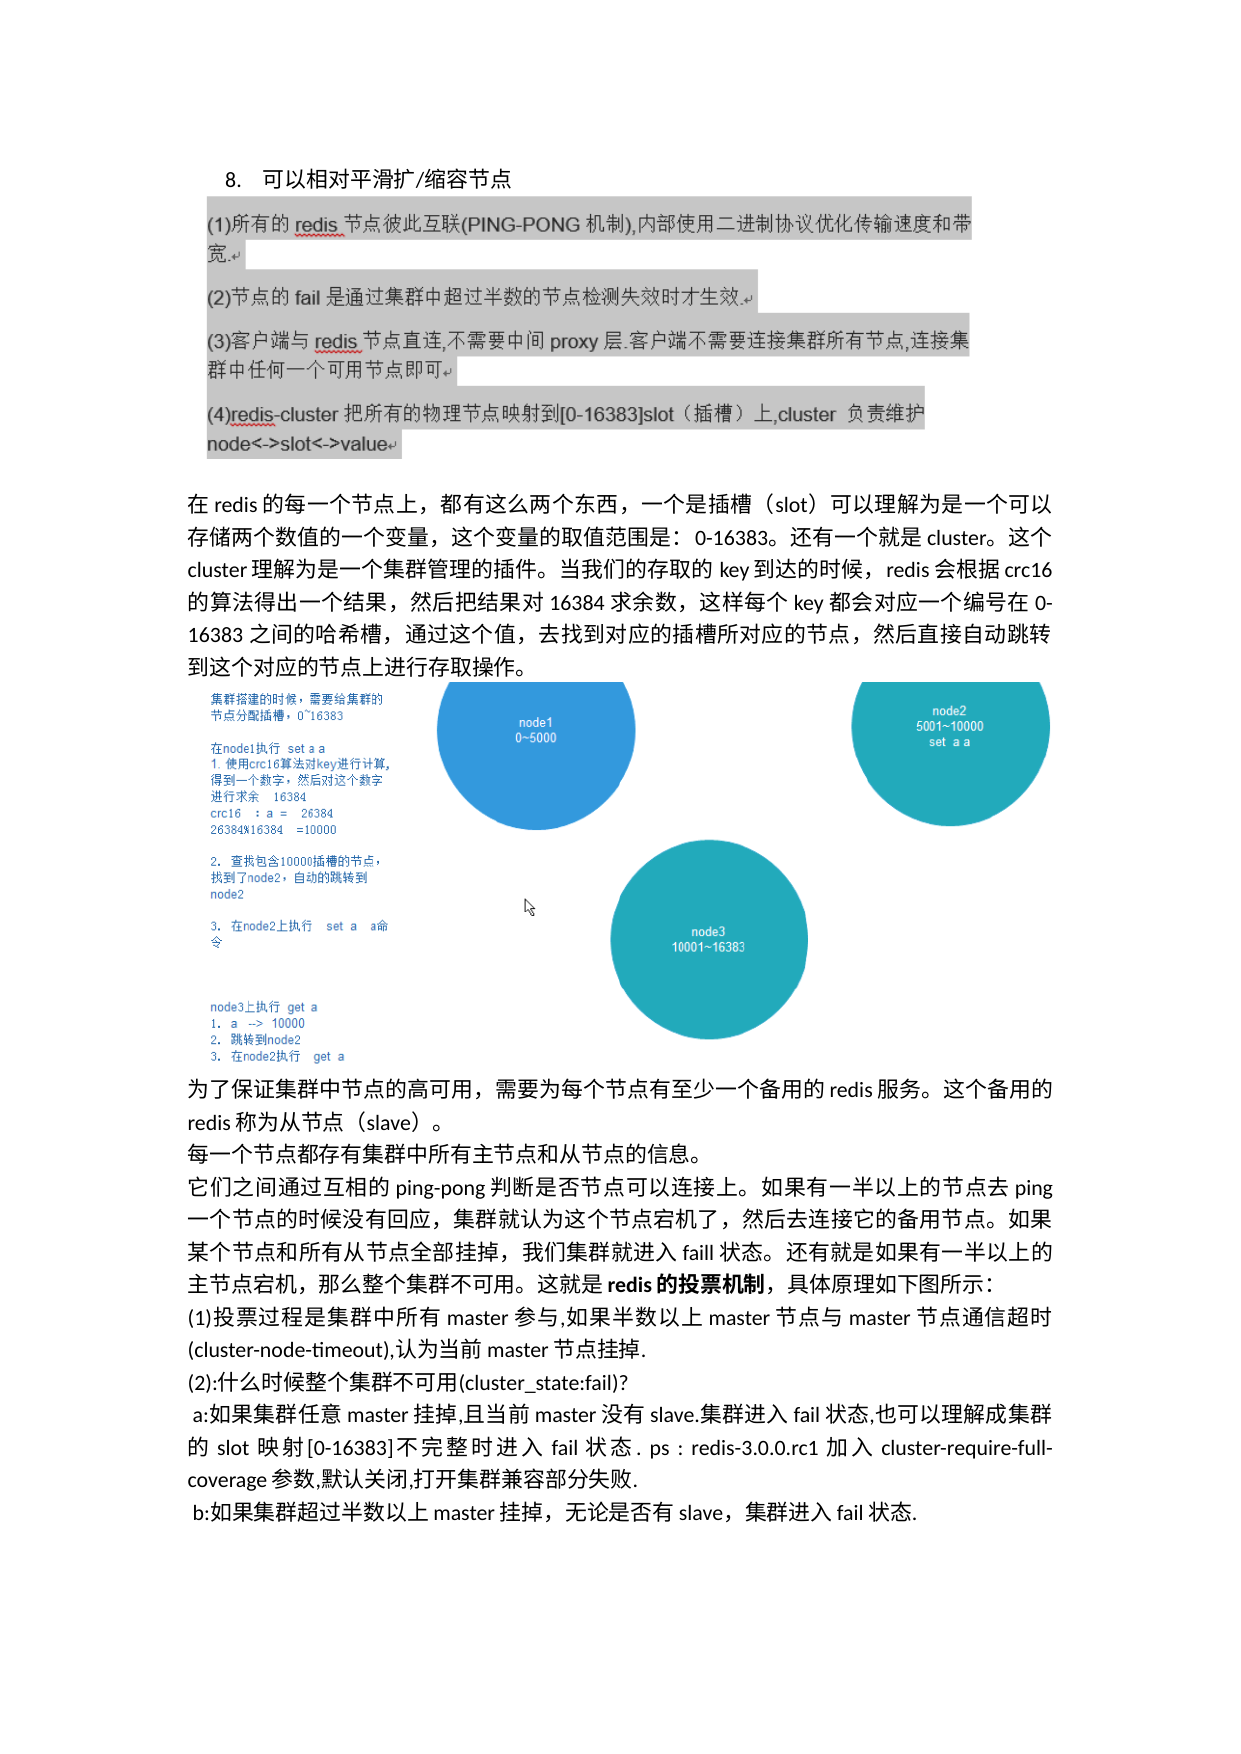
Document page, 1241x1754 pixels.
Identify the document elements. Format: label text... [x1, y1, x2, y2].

text b:如果集群超过半数以上master挂掉，无论是否有slave，集群进入fail状态. [187, 1494, 1053, 1527]
text a:如果集群任意master挂掉,且当前master没有slave.集群进入fail状态,也可以理解成集群的slot映射[0-16383]不完整时进入fail状态. ps : redis-3.0.0.rc1加入cluster-require-full-coverage参数,默认关闭,打开集群兼容部分失败. [187, 1397, 1053, 1494]
text 它们之间通过互相的ping-pong判断是否节点可以连接上。如果有一半以上的节点去ping一个节点的时候没有回应，集群就认为这个节点宕机了，然后去连接它的备用节点。如果某个节点和所有从节点全部挂掉，我们集群就进入faill状态。还有就是如果有一半以上的主节点宕机，那么整个集群不可用。这就是redis的投票机制，具体原理如下图所示： [187, 1169, 1053, 1299]
picture [187, 194, 1053, 459]
list 可以相对平滑扩/缩容节点 [225, 162, 1053, 194]
text (1)投票过程是集群中所有master参与,如果半数以上master节点与master节点通信超时(cluster-node-timeout),认为当前master节点挂掉. [187, 1299, 1053, 1364]
text 在redis的每一个节点上，都有这么两个东西，一个是插槽（slot）可以理解为是一个可以存储两个数值的一个变量，这个变量的取值范围是：0-16383。还有一个就是cluster。这个cluster理解为是一个集群管理的插件。当我们的存取的key到达的时候，redis会根据crc16的算法得出一个结果，然后把结果对 16384 求余数，这样每个 key 都会对应一个编号在 0-16383 之间的哈希槽，通过这个值，去找到对应的插槽所对应的节点，然后直接自动跳转到这个对应的节点上进行存取操作。 [187, 487, 1053, 682]
text (2):什么时候整个集群不可用(cluster_state:fail)? [187, 1364, 1053, 1397]
text 每一个节点都存有集群中所有主节点和从节点的信息。 [187, 1137, 1053, 1169]
picture [187, 682, 1053, 1066]
text 为了保证集群中节点的高可用，需要为每个节点有至少一个备用的redis服务。这个备用的redis称为从节点（slave）。 [187, 1072, 1053, 1137]
